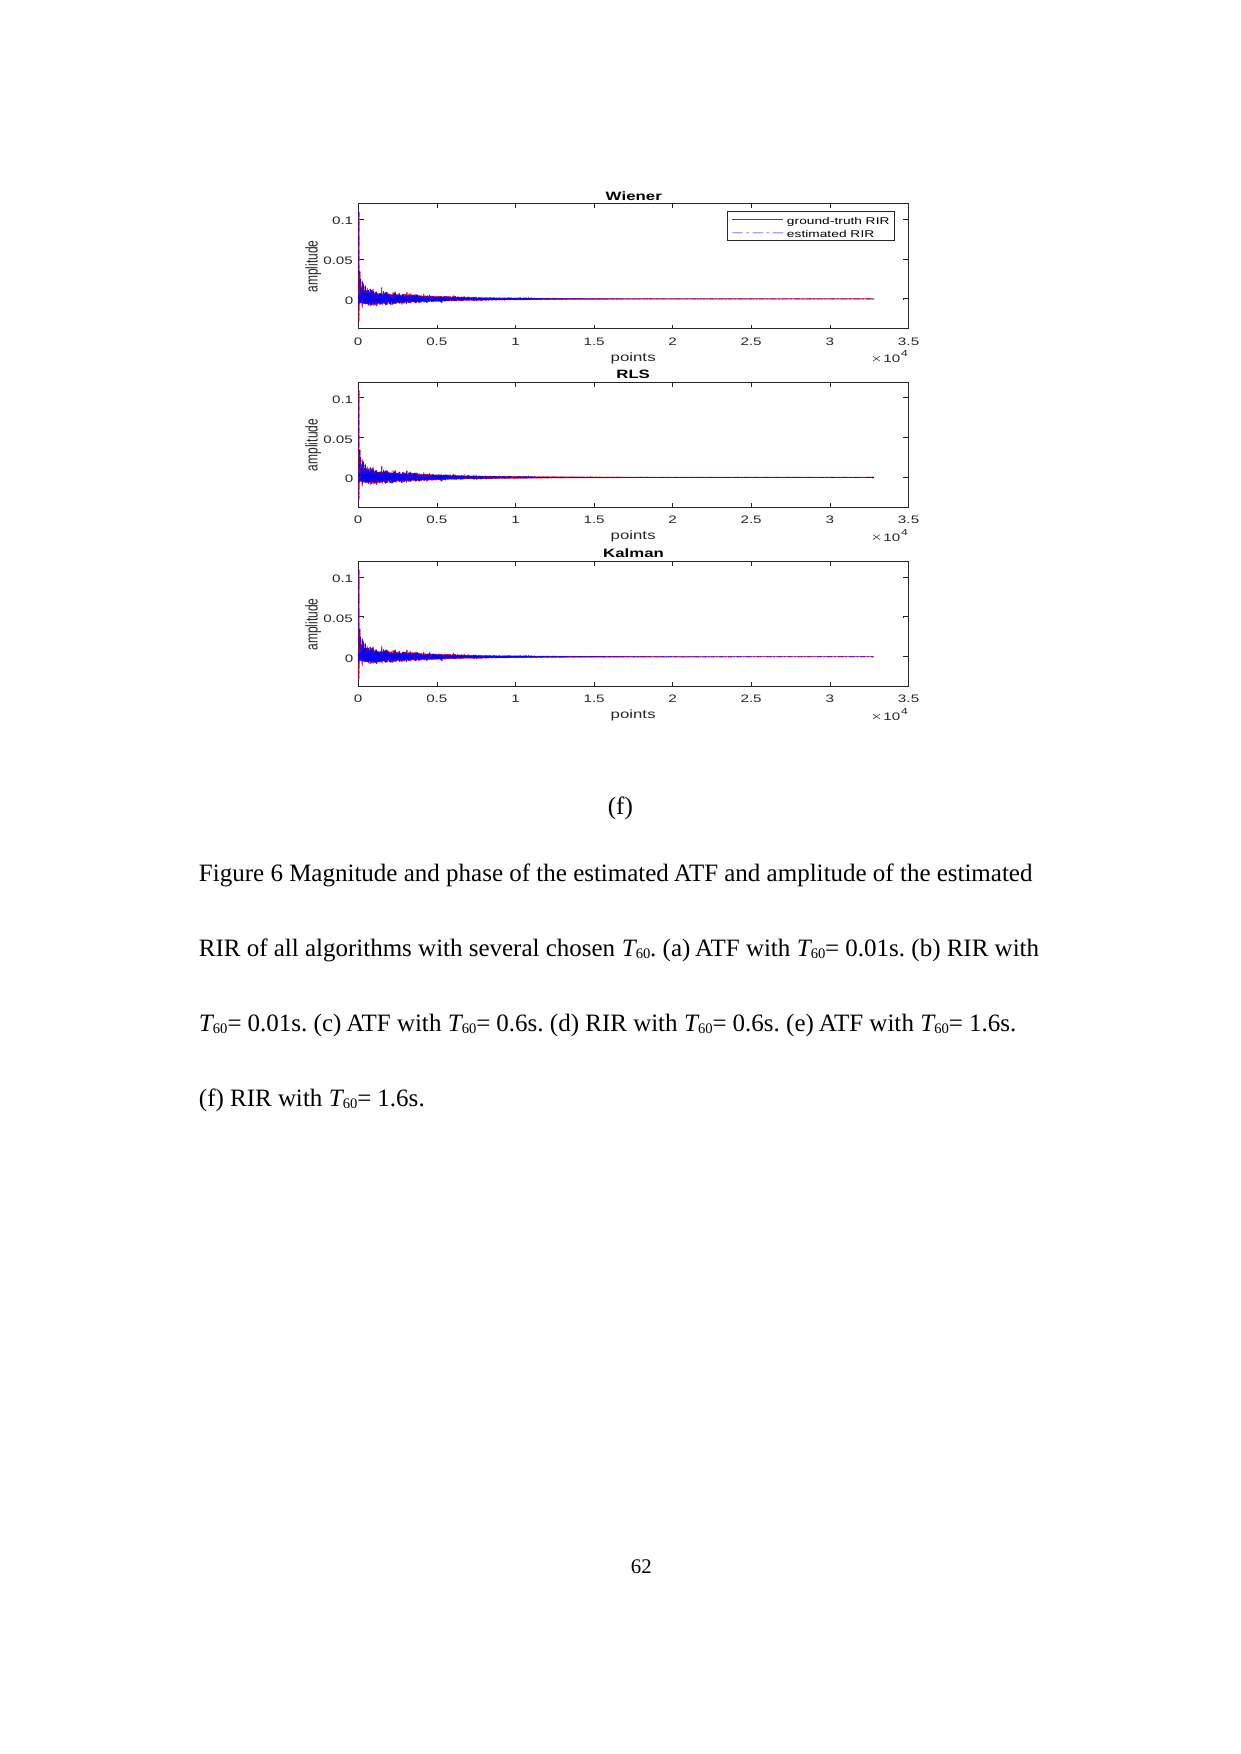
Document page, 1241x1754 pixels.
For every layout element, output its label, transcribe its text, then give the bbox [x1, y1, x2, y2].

table_cell [188, 159, 1053, 787]
table_cell (f) [188, 787, 1053, 853]
table_cell Figure 6 Magnitude and phase of the estimated ATF and amplitude of the estimated RIR of all algorithms with several chosen T60. (a) ATF with T60= 0.01s. (b) RIR with T60= 0.01s. (c) ATF with T60= 0.6s. (d) RIR with T60= 0.6s. (e) ATF with T60= 1.6s. (f) RIR with T60= 1.6s. [188, 853, 1053, 1144]
